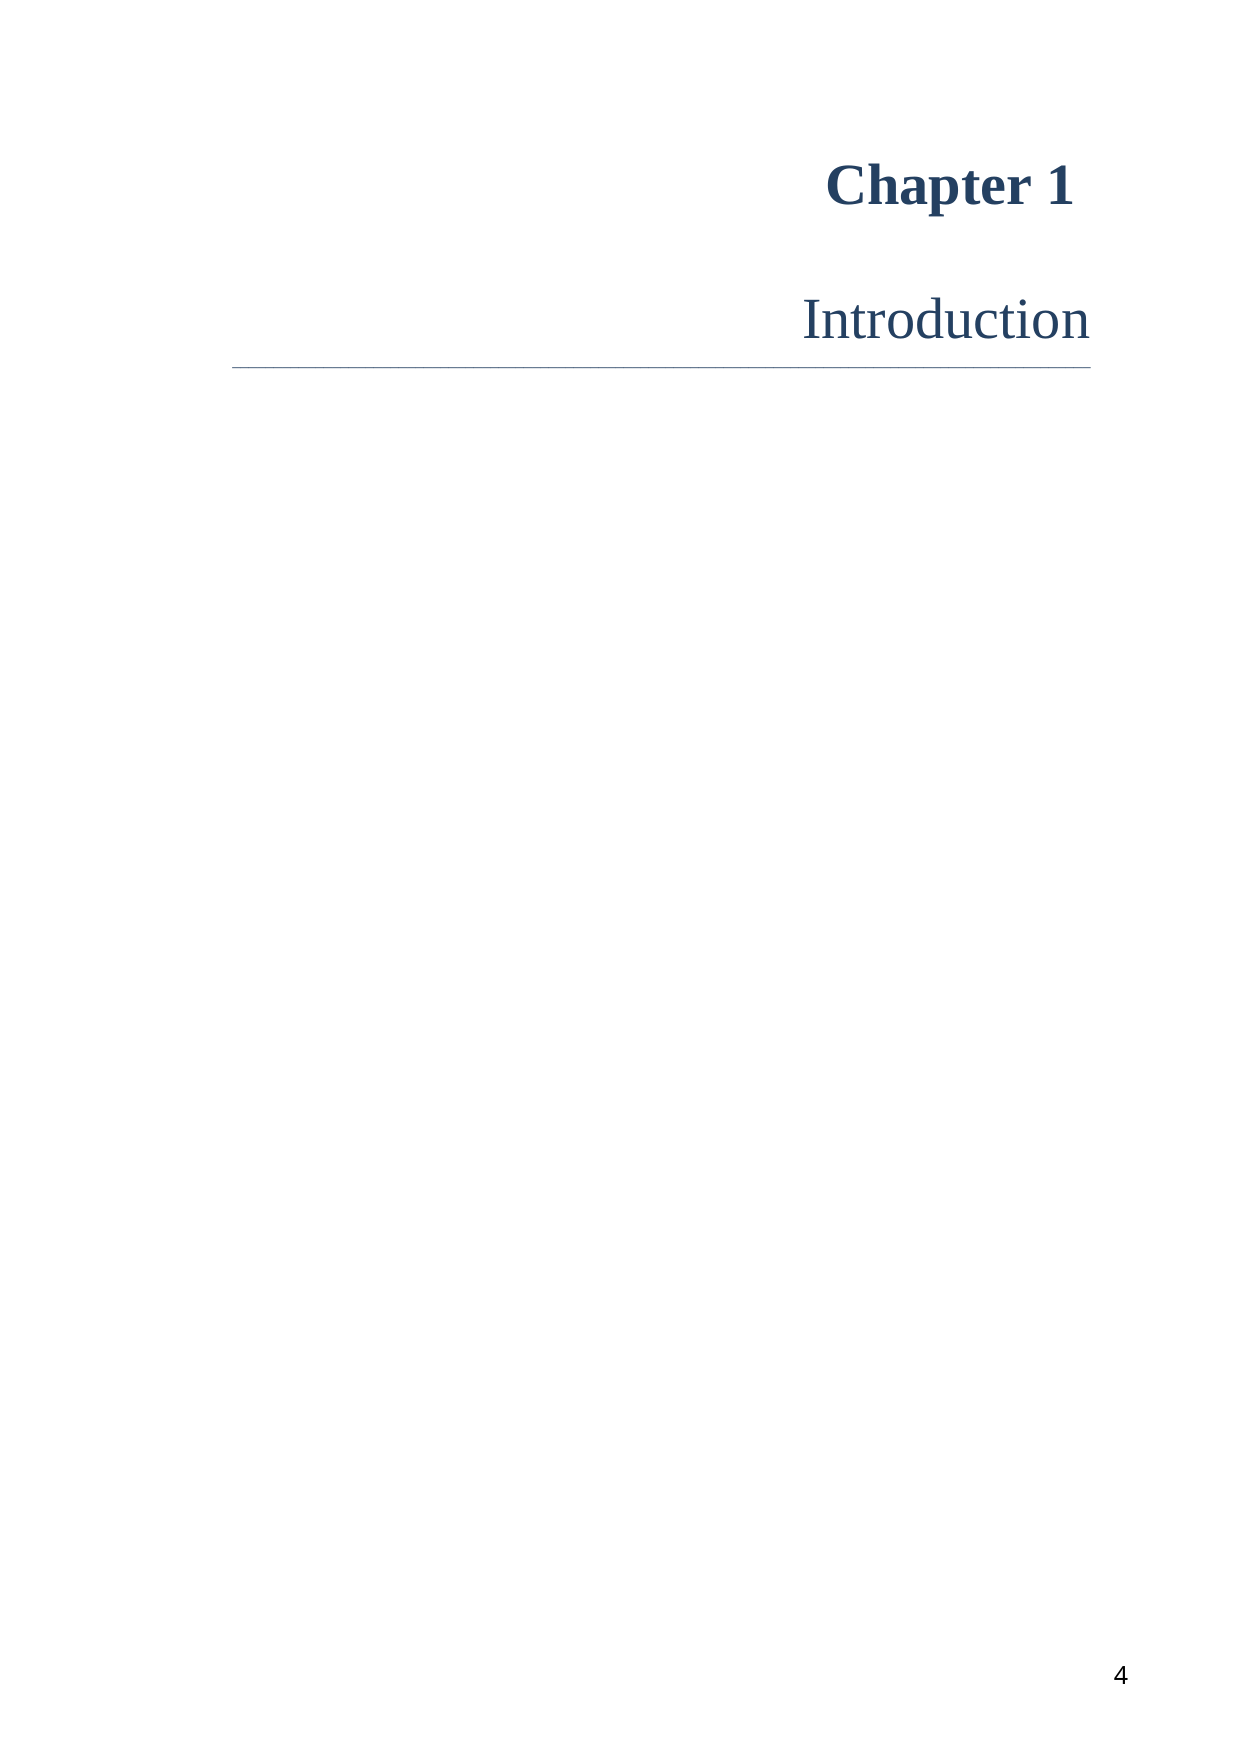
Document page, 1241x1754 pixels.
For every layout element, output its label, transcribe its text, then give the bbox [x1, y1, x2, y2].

text Chapter 1 [750, 150, 1090, 217]
text _______________________________________________________________________________________________________ [225, 351, 1090, 370]
text Introduction [225, 284, 1090, 351]
